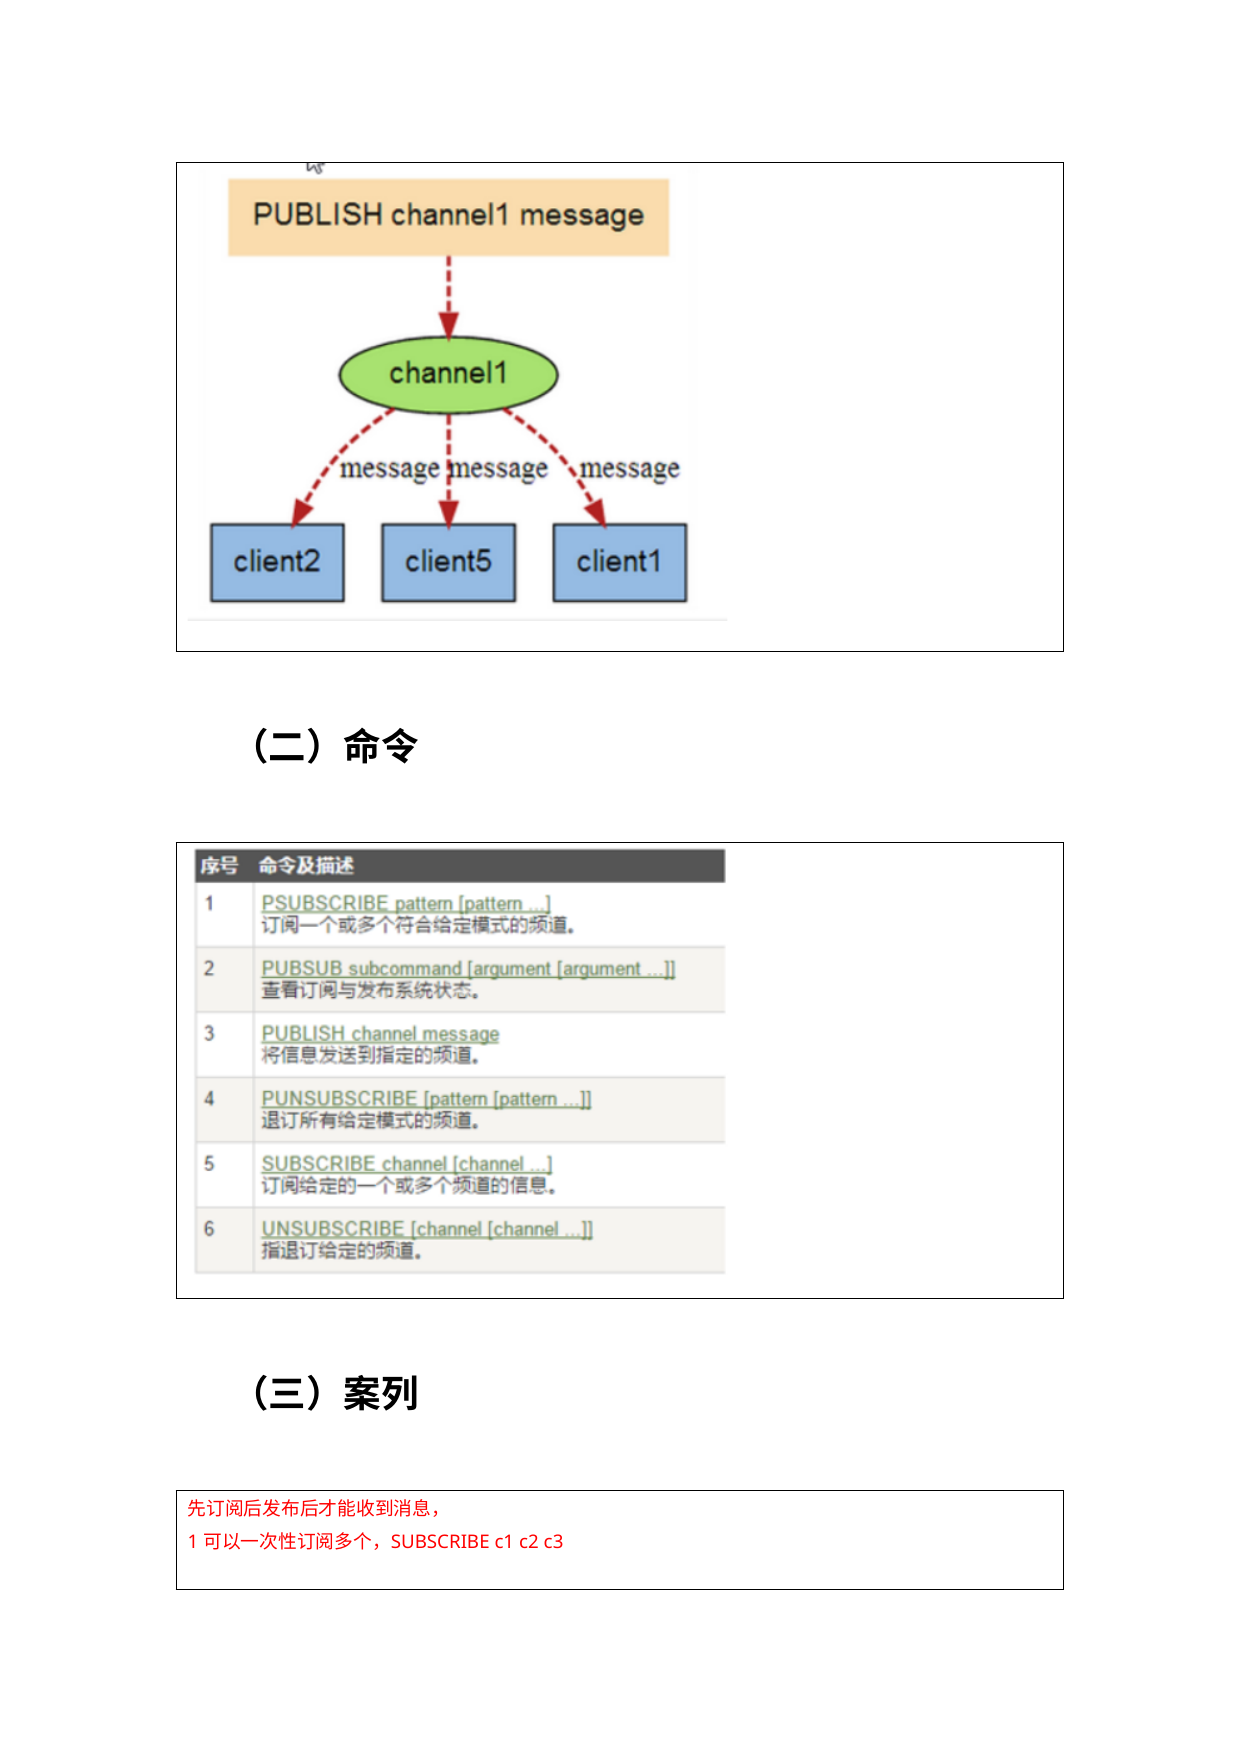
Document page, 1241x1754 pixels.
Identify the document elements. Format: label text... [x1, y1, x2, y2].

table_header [177, 1491, 1063, 1589]
table_header [177, 163, 1063, 651]
subtitle 案列 [187, 1359, 1053, 1424]
table_header [177, 843, 1063, 1298]
subtitle 命令 [187, 711, 1053, 776]
picture [187, 163, 728, 621]
picture [187, 843, 740, 1280]
